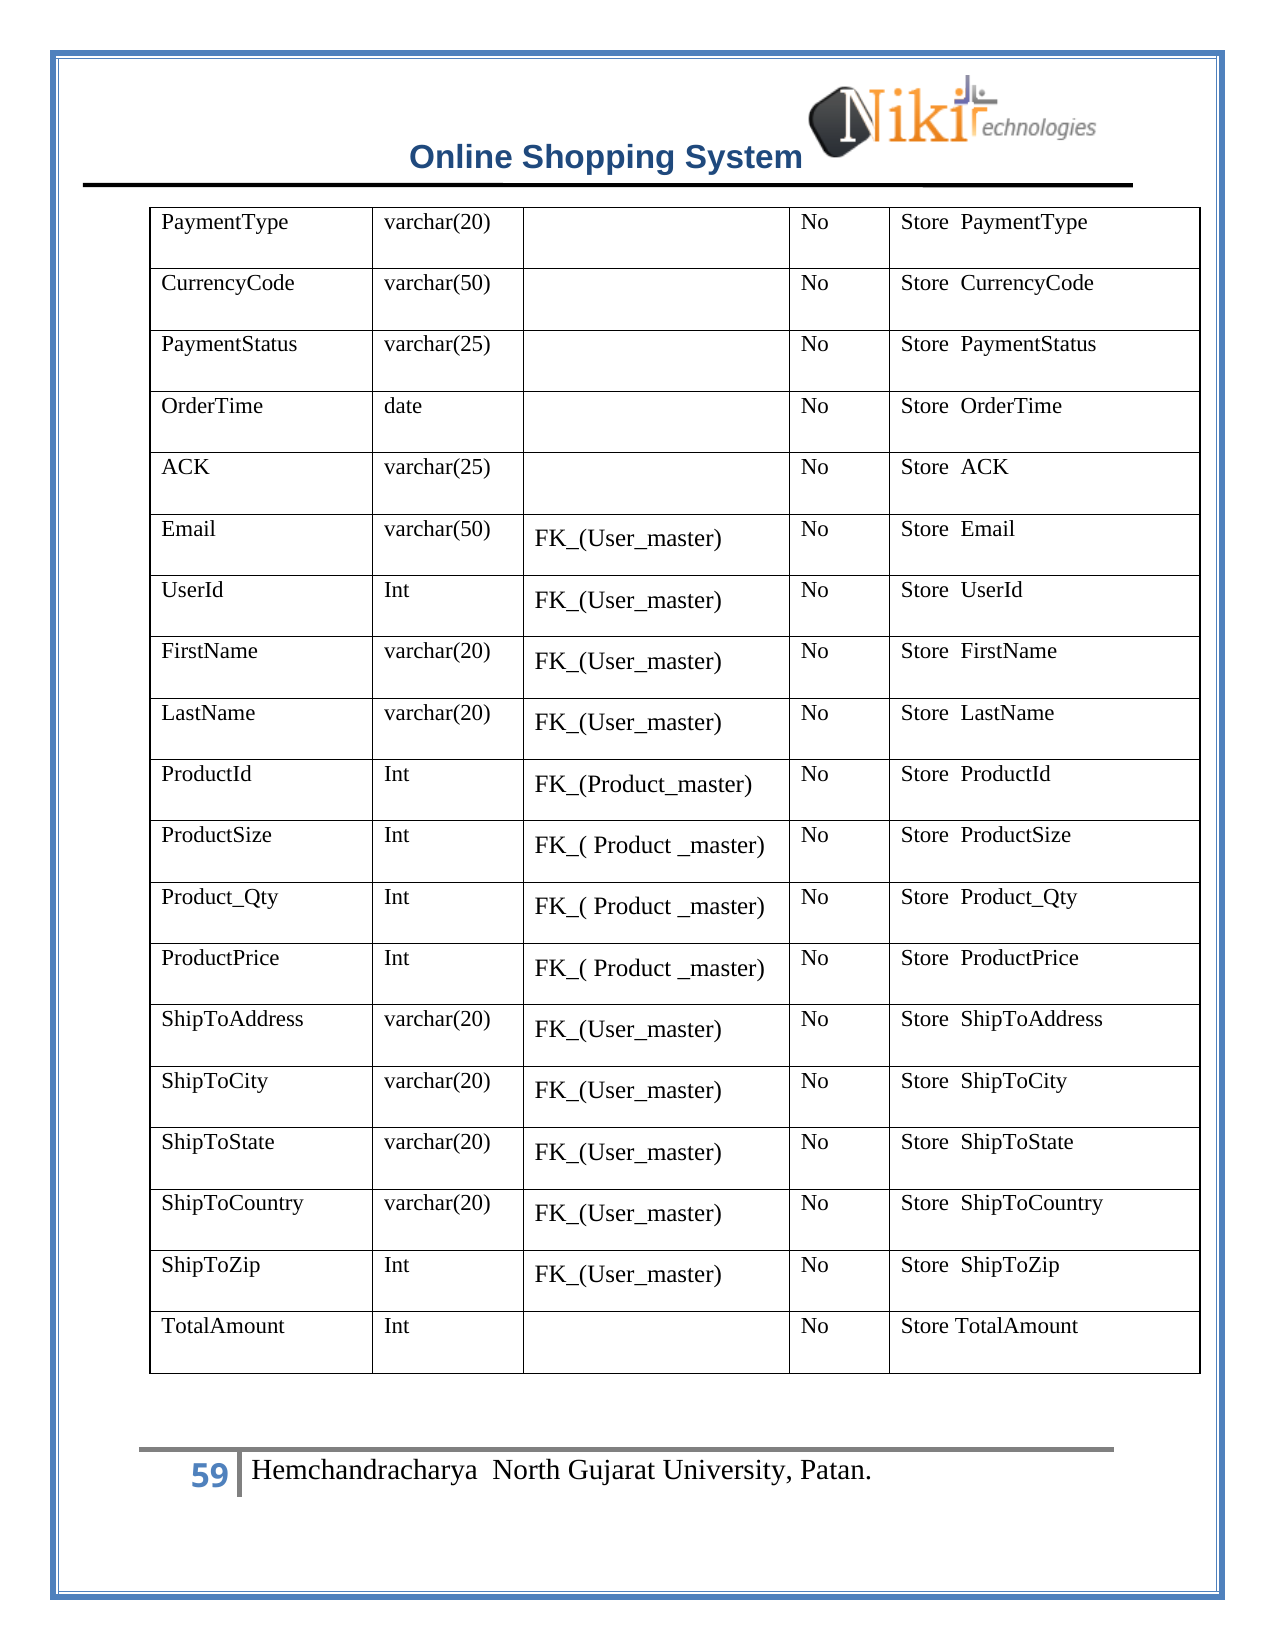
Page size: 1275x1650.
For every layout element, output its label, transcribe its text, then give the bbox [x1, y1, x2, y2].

table_cell Int [373, 760, 523, 820]
table_cell FK_( Product _master) [524, 821, 789, 882]
table_cell Store ShipToCity [890, 1067, 1199, 1127]
table_cell Store ShipToAddress [890, 1005, 1199, 1066]
table_cell OrderTime [151, 392, 372, 452]
table_cell varchar(50) [373, 269, 523, 329]
table_cell FK_(User_master) [524, 1128, 789, 1188]
table_cell Store ShipToState [890, 1128, 1199, 1188]
table_cell FK_(User_master) [524, 576, 789, 636]
table_cell Email [151, 515, 372, 575]
table_cell Store OrderTime [890, 392, 1199, 452]
table_cell No [790, 208, 889, 268]
table_cell varchar(20) [373, 1128, 523, 1188]
table_cell No [790, 883, 889, 943]
table_cell Store CurrencyCode [890, 269, 1199, 329]
table_cell varchar(50) [373, 515, 523, 575]
table_cell No [790, 760, 889, 820]
table_cell FK_(User_master) [524, 1067, 789, 1127]
table_cell No [790, 1312, 889, 1372]
table_cell ShipToState [151, 1128, 372, 1188]
table_cell ProductId [151, 760, 372, 820]
table_cell varchar(20) [373, 1005, 523, 1066]
table_cell No [790, 392, 889, 452]
table_cell [524, 1312, 789, 1372]
picture [803, 75, 1103, 169]
table_cell No [790, 821, 889, 882]
table_cell ProductSize [151, 821, 372, 882]
table_cell FK_( Product _master) [524, 944, 789, 1004]
table_cell Store ShipToCountry [890, 1190, 1199, 1250]
table_cell Int [373, 1312, 523, 1372]
table_cell FK_(User_master) [524, 1005, 789, 1066]
table_cell FirstName [151, 637, 372, 698]
table_cell Store PaymentStatus [890, 331, 1199, 391]
table_cell Int [373, 576, 523, 636]
table_cell [524, 269, 789, 329]
table_cell [524, 331, 789, 391]
table_cell Int [373, 944, 523, 1004]
table_cell No [790, 453, 889, 513]
table_cell No [790, 944, 889, 1004]
table_cell Store TotalAmount [890, 1312, 1199, 1372]
table_cell varchar(25) [373, 453, 523, 513]
table_cell No [790, 1067, 889, 1127]
table_cell FK_(User_master) [524, 637, 789, 698]
table_cell Store UserId [890, 576, 1199, 636]
table_cell CurrencyCode [151, 269, 372, 329]
table_cell No [790, 269, 889, 329]
table_cell [524, 453, 789, 513]
table_cell ShipToCountry [151, 1190, 372, 1250]
table_cell FK_(User_master) [524, 699, 789, 759]
table_cell ProductPrice [151, 944, 372, 1004]
table_cell PaymentStatus [151, 331, 372, 391]
table_cell varchar(20) [373, 1067, 523, 1127]
table_cell varchar(20) [373, 1190, 523, 1250]
table_cell varchar(20) [373, 208, 523, 268]
table_cell ShipToCity [151, 1067, 372, 1127]
table_cell Store ProductPrice [890, 944, 1199, 1004]
table_cell Store ShipToZip [890, 1251, 1199, 1311]
table_cell No [790, 1128, 889, 1188]
table_cell [524, 208, 789, 268]
table_cell FK_( Product _master) [524, 883, 789, 943]
table_cell [524, 392, 789, 452]
table_cell No [790, 331, 889, 391]
table_cell FK_(Product_master) [524, 760, 789, 820]
table_cell No [790, 1251, 889, 1311]
table_cell Store LastName [890, 699, 1199, 759]
table_cell PaymentType [151, 208, 372, 268]
table_cell Store Email [890, 515, 1199, 575]
table_cell Product_Qty [151, 883, 372, 943]
table_cell UserId [151, 576, 372, 636]
table_cell varchar(20) [373, 637, 523, 698]
table_cell No [790, 637, 889, 698]
table_cell FK_(User_master) [524, 1190, 789, 1250]
table_cell date [373, 392, 523, 452]
table_cell varchar(20) [373, 699, 523, 759]
table_cell FK_(User_master) [524, 1251, 789, 1311]
table_cell varchar(25) [373, 331, 523, 391]
table_cell ShipToZip [151, 1251, 372, 1311]
table_cell No [790, 576, 889, 636]
table_cell FK_(User_master) [524, 515, 789, 575]
table_cell Int [373, 821, 523, 882]
table_cell Int [373, 1251, 523, 1311]
table_cell Store Product_Qty [890, 883, 1199, 943]
table_cell Store ProductSize [890, 821, 1199, 882]
table_cell No [790, 1005, 889, 1066]
table_cell LastName [151, 699, 372, 759]
table_cell No [790, 699, 889, 759]
table_cell ShipToAddress [151, 1005, 372, 1066]
table_cell ACK [151, 453, 372, 513]
table_cell Store ACK [890, 453, 1199, 513]
table_cell TotalAmount [151, 1312, 372, 1372]
table_cell Store ProductId [890, 760, 1199, 820]
table_cell No [790, 1190, 889, 1250]
table_cell Store FirstName [890, 637, 1199, 698]
table_cell Int [373, 883, 523, 943]
table_cell Store PaymentType [890, 208, 1199, 268]
table_cell No [790, 515, 889, 575]
